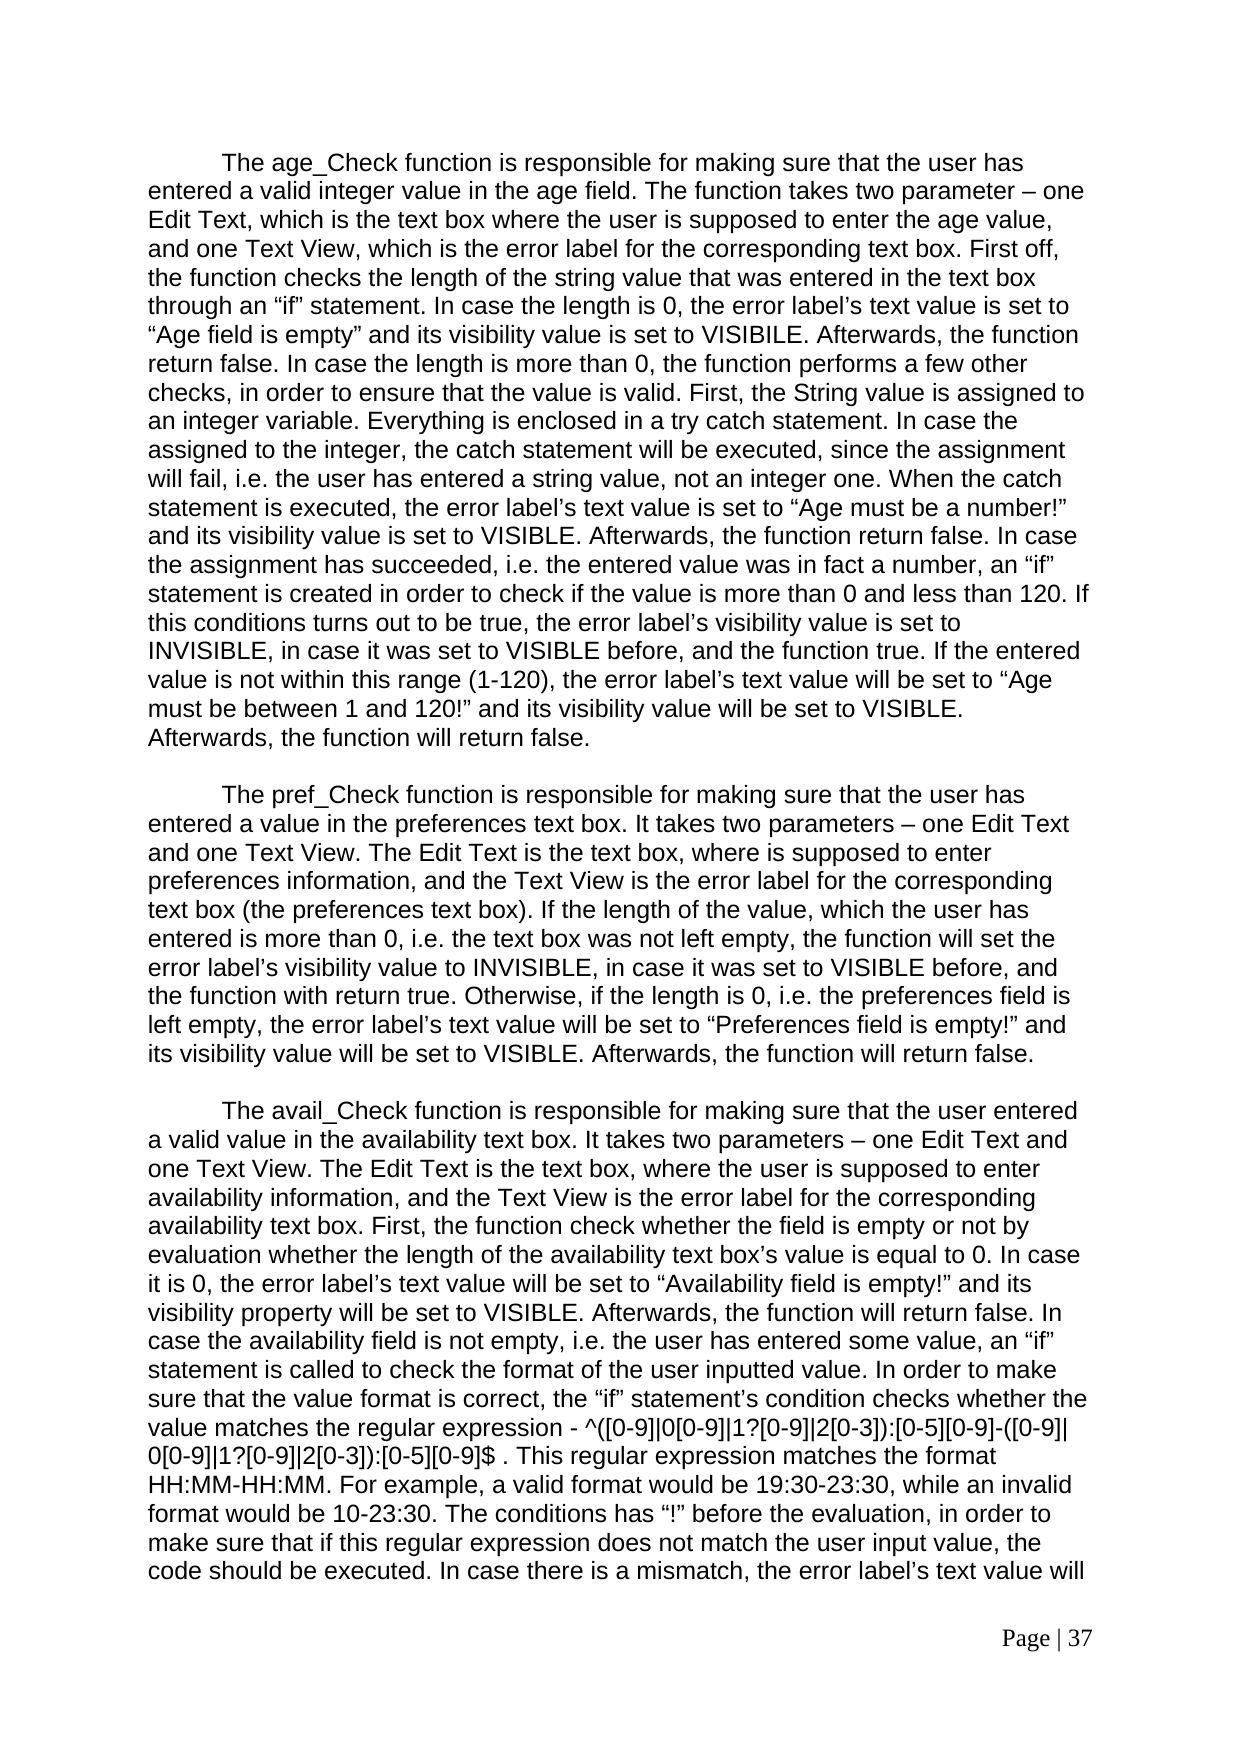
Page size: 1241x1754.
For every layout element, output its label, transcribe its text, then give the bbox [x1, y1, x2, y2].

text The age_Check function is responsible for making sure that the user has entered a valid integer value in the age field. The function takes two parameter – one Edit Text, which is the text box where the user is supposed to enter the age value, and one Text View, which is the error label for the corresponding text box. First off, the function checks the length of the string value that was entered in the text box through an “if” statement. In case the length is 0, the error label’s text value is set to “Age field is empty” and its visibility value is set to VISIBILE. Afterwards, the function return false. In case the length is more than 0, the function performs a few other checks, in order to ensure that the value is valid. First, the String value is assigned to an integer variable. Everything is enclosed in a try catch statement. In case the assigned to the integer, the catch statement will be executed, since the assignment will fail, i.e. the user has entered a string value, not an integer one. When the catch statement is executed, the error label’s text value is set to “Age must be a number!” and its visibility value is set to VISIBLE. Afterwards, the function return false. In case the assignment has succeeded, i.e. the entered value was in fact a number, an “if” statement is created in order to check if the value is more than 0 and less than 120. If this conditions turns out to be true, the error label’s visibility value is set to INVISIBLE, in case it was set to VISIBLE before, and the function true. If the entered value is not within this range (1-120), the error label’s text value will be set to “Age must be between 1 and 120!” and its visibility value will be set to VISIBLE. Afterwards, the function will return false. [148, 148, 1093, 751]
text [148, 1096, 1093, 1585]
text The pref_Check function is responsible for making sure that the user has entered a value in the preferences text box. It takes two parameters – one Edit Text and one Text View. The Edit Text is the text box, where is supposed to enter preferences information, and the Text View is the error label for the corresponding text box (the preferences text box). If the length of the value, which the user has entered is more than 0, i.e. the text box was not left empty, the function will set the error label’s visibility value to INVISIBLE, in case it was set to VISIBLE before, and the function with return true. Otherwise, if the length is 0, i.e. the preferences field is left empty, the error label’s text value will be set to “Preferences field is empty!” and its visibility value will be set to VISIBLE. Afterwards, the function will return false. [148, 780, 1093, 1068]
